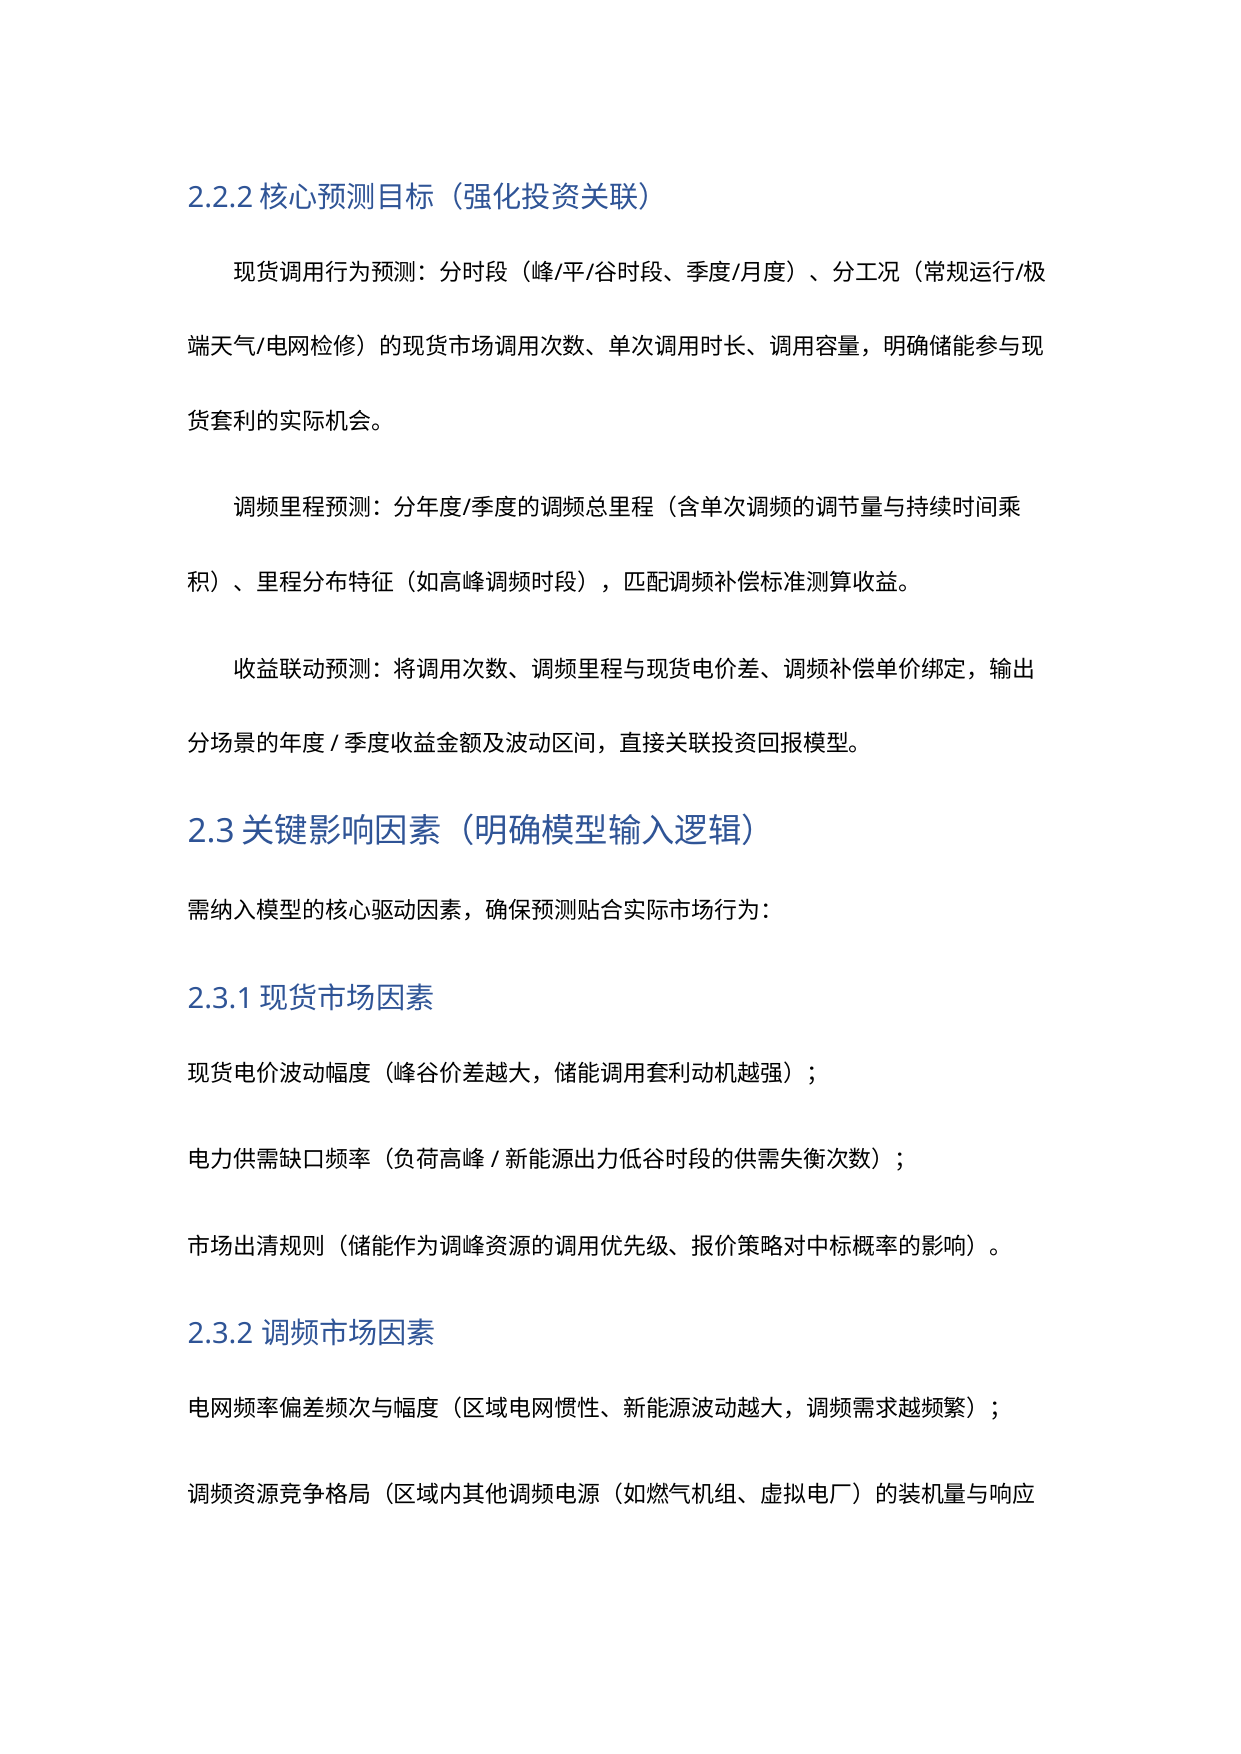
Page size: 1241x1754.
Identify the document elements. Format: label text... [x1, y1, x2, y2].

text 收益联动预测：将调用次数、调频里程与现货电价差、调频补偿单价绑定，输出分场景的年度 / 季度收益金额及波动区间，直接关联投资回报模型。 [187, 635, 1053, 774]
text 电力供需缺口频率（负荷高峰 / 新能源出力低谷时段的供需失衡次数）； [187, 1125, 1053, 1190]
text 需纳入模型的核心驱动因素，确保预测贴合实际市场行为： [187, 877, 1053, 942]
subtitle 2.3.1现货市场因素 [187, 963, 1053, 1028]
subtitle 2.3.2 调频市场因素 [187, 1298, 1053, 1363]
text 现货电价波动幅度（峰谷价差越大，储能调用套利动机越强）； [187, 1039, 1053, 1104]
text 电网频率偏差频次与幅度（区域电网惯性、新能源波动越大，调频需求越频繁）； [187, 1374, 1053, 1439]
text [187, 1461, 1053, 1526]
text 调频里程预测：分年度/季度的调频总里程（含单次调频的调节量与持续时间乘积）、里程分布特征（如高峰调频时段），匹配调频补偿标准测算收益。 [187, 473, 1053, 613]
text 市场出清规则（储能作为调峰资源的调用优先级、报价策略对中标概率的影响）。 [187, 1212, 1053, 1277]
subtitle 2.3关键影响因素（明确模型输入逻辑） [187, 796, 1053, 861]
subtitle 2.2.2核心预测目标（强化投资关联） [187, 162, 1053, 227]
text 现货调用行为预测：分时段（峰/平/谷时段、季度/月度）、分工况（常规运行/极端天气/电网检修）的现货市场调用次数、单次调用时长、调用容量，明确储能参与现货套利的实际机会。 [187, 237, 1053, 452]
